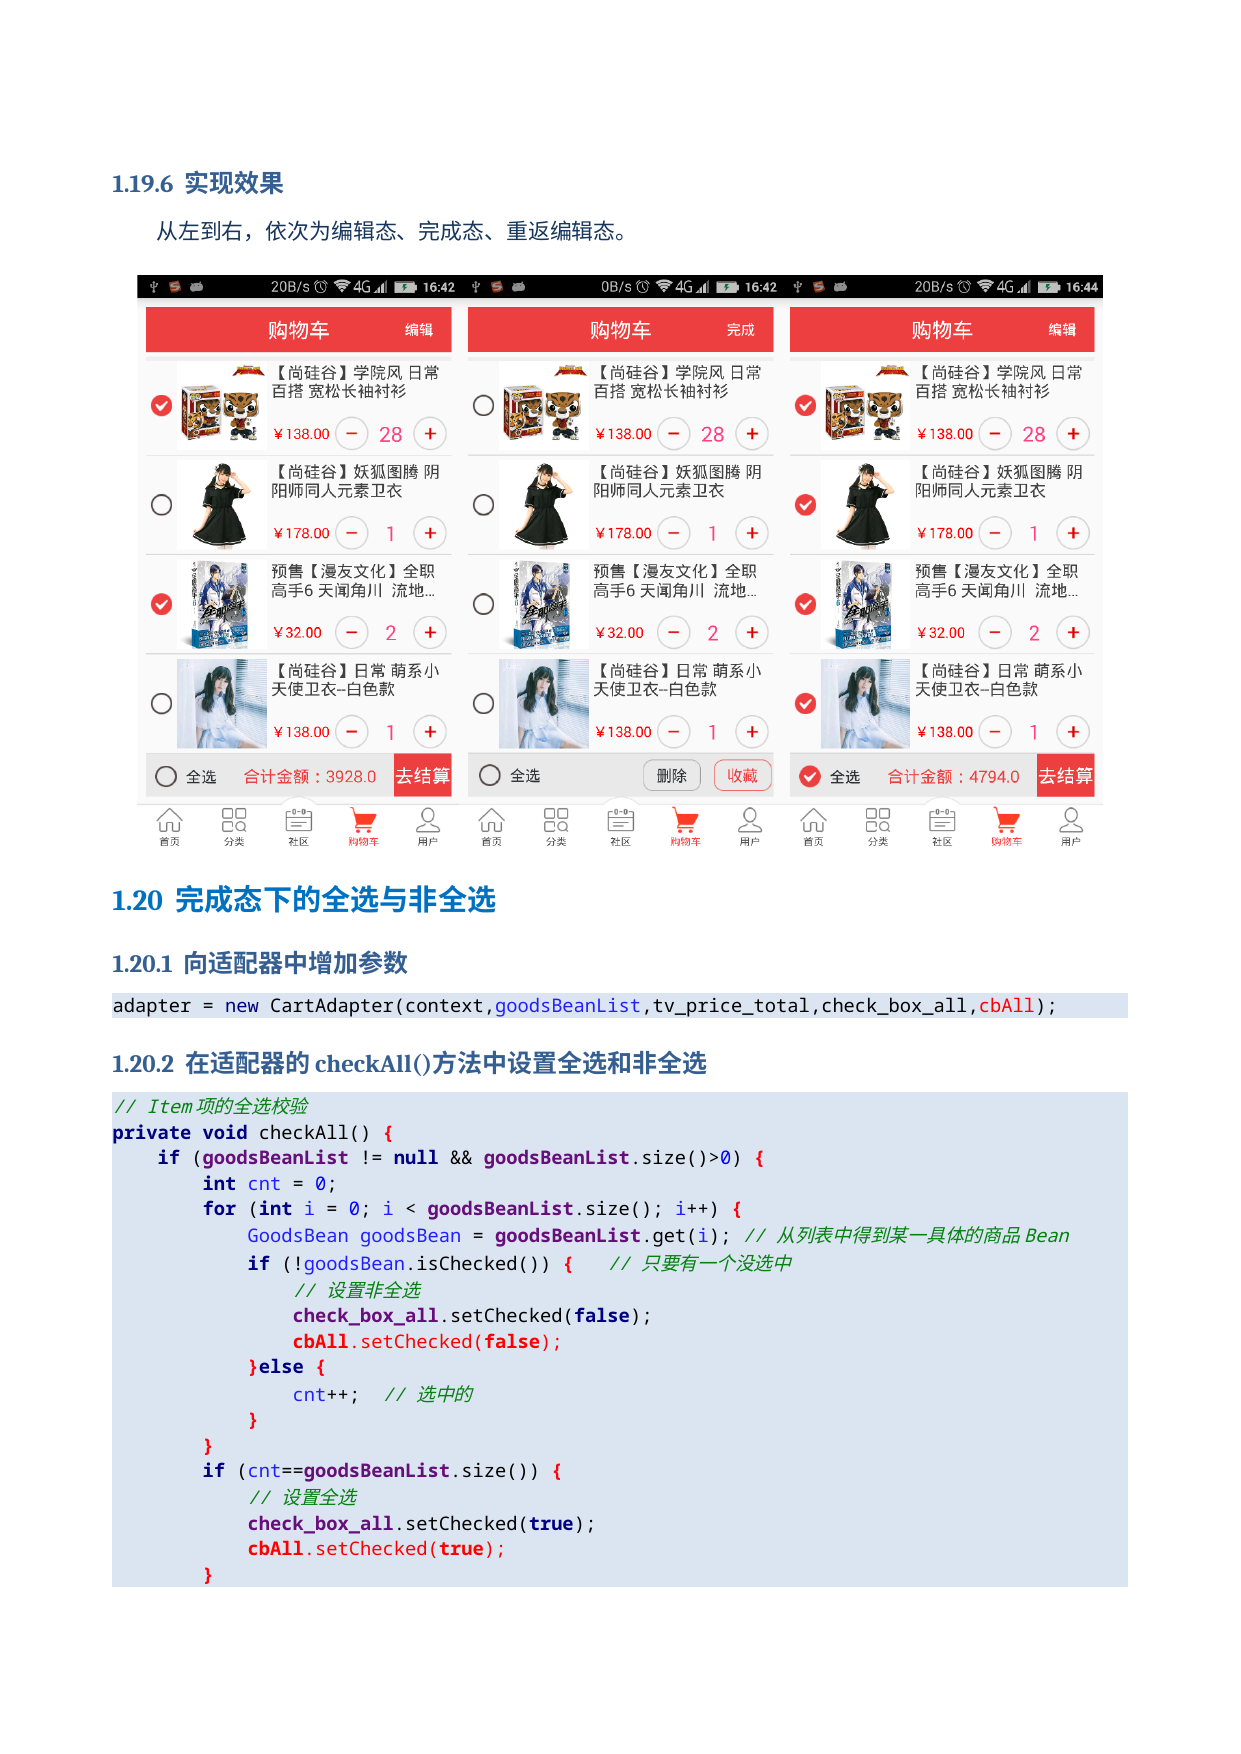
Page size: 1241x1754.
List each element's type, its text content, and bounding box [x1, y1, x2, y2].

text 从左到右，依次为编辑态、完成态、重返编辑态。 [156, 213, 1128, 246]
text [112, 1092, 1128, 1587]
subtitle 在适配器的checkAll()方法中设置全选和非全选 [112, 1043, 1128, 1079]
subtitle 实现效果 [112, 164, 1128, 200]
picture [137, 275, 1103, 848]
text adapter = new CartAdapter(context,goodsBeanList,tv_price_total,check_box_all,cbAll); [112, 993, 1128, 1018]
subtitle 向适配器中增加参数 [112, 944, 1128, 980]
subtitle 完成态下的全选与非全选 [112, 877, 1128, 919]
